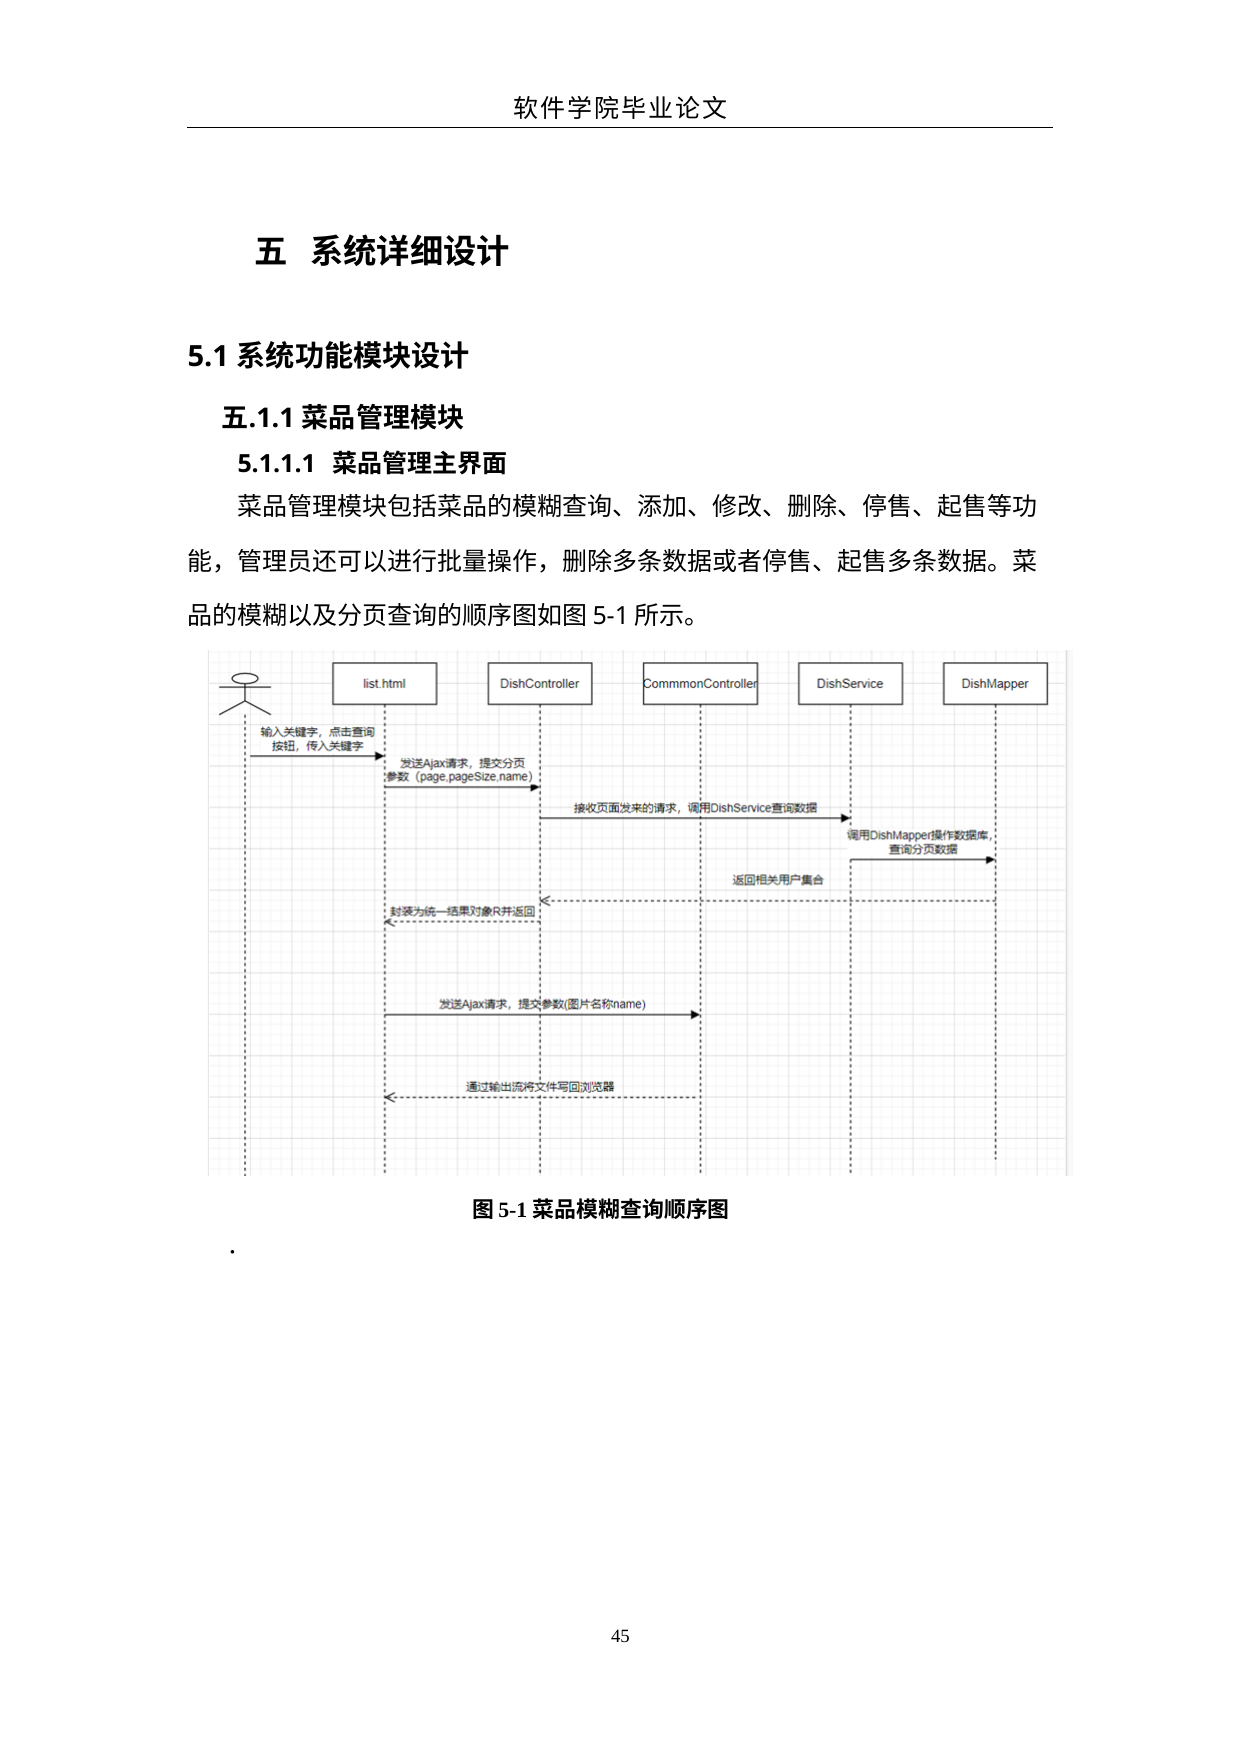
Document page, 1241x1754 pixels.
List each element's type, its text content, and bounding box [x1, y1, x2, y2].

text · [208, 1239, 1053, 1264]
list 菜品管理模块 [221, 396, 1053, 436]
text 菜品管理模块包括菜品的模糊查询、添加、修改、删除、停售、起售等功能，管理员还可以进行批量操作，删除多条数据或者停售、起售多条数据。菜品的模糊以及分页查询的顺序图如图5-1所示。 [187, 487, 1053, 632]
text 5.1 系统功能模块设计 [187, 333, 1053, 375]
picture [207, 650, 1073, 1176]
text 图5-1 菜品模糊查询顺序图 [406, 1192, 1053, 1223]
list 菜品管理主界面 [237, 443, 1053, 479]
text 系统详细设计 [187, 225, 1053, 273]
